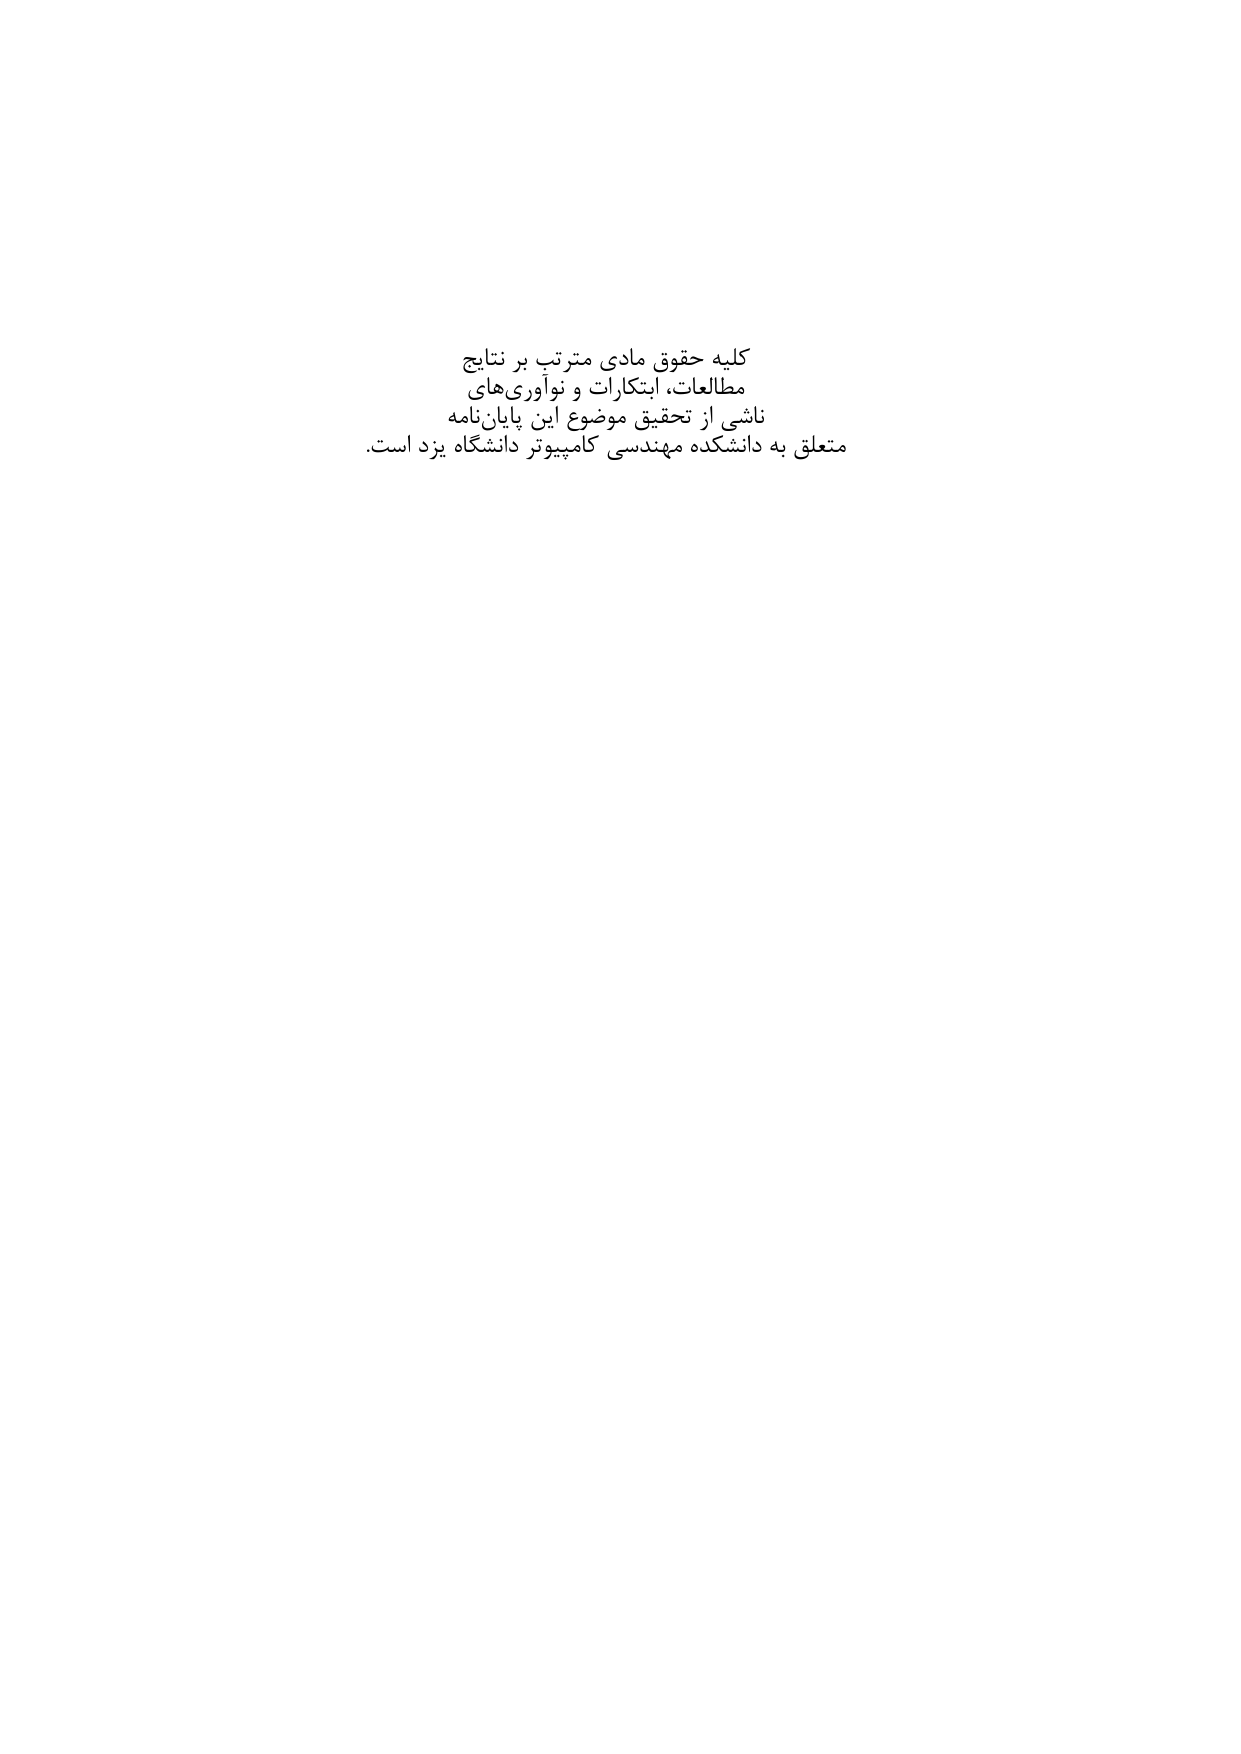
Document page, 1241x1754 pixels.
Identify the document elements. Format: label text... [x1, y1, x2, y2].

text ناشی از تحقیق موضوع این پایان‌نامه [148, 404, 1063, 433]
text کلیه حقوق مادی مترتب بر نتایج [148, 346, 1063, 375]
text متعلق به دانشکده مهندسی کامپیوتر دانشگاه یزد است. [148, 433, 1063, 462]
text مطالعات، ابتکارات و نوآوری‌های [148, 375, 1063, 404]
